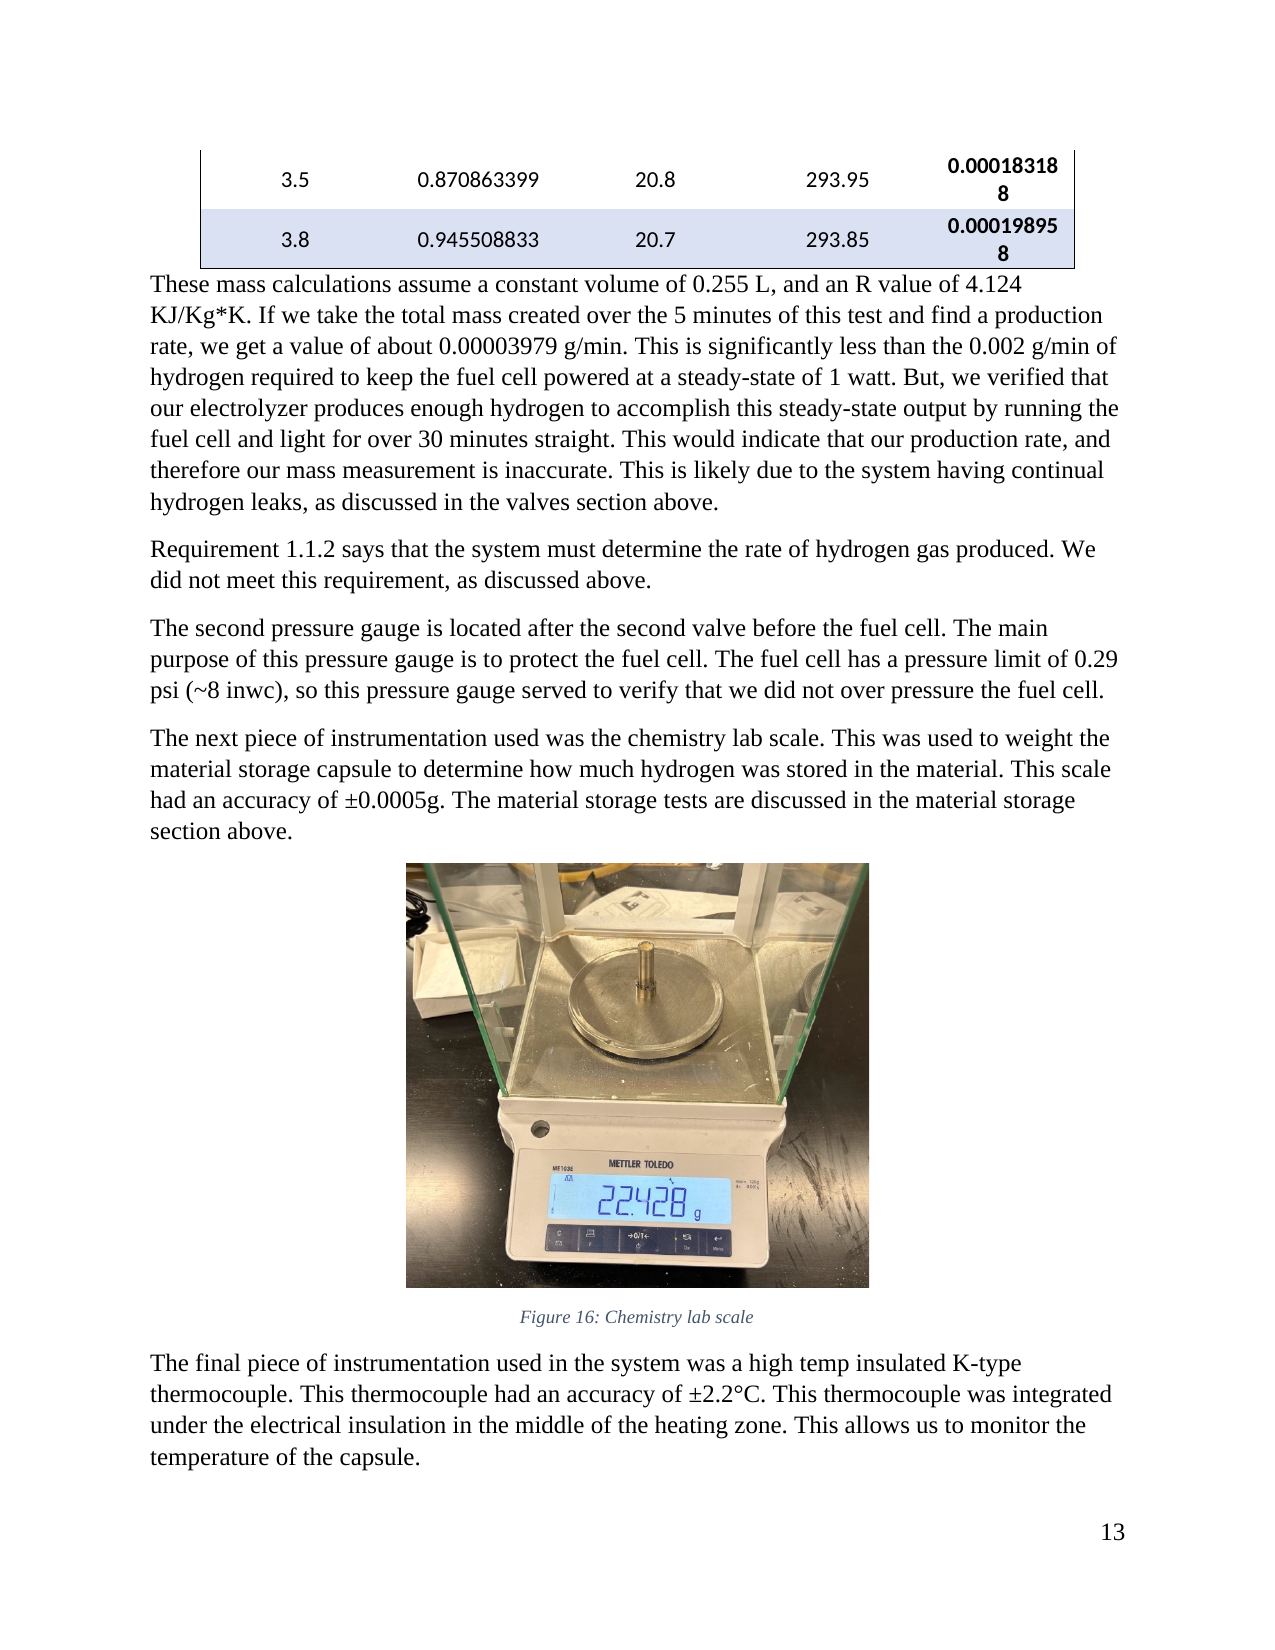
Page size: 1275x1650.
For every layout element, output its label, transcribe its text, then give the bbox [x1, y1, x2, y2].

table_cell 293.95 [744, 150, 931, 209]
table_cell 0.870863399 [390, 150, 567, 209]
table_cell 20.7 [567, 209, 744, 268]
text The second pressure gauge is located after the second valve before the fuel cell. The main purpose of this pressure gauge is to protect the fuel cell. The fuel cell has a pressure limit of 0.29 psi (~8 inwc), so this pressure gauge served to verify that we did not over pressure the fuel cell. [150, 613, 1125, 704]
table_cell 20.8 [567, 150, 744, 209]
text The final piece of instrumentation used in the system was a high temp insulated K-type thermocouple. This thermocouple had an accuracy of ±2.2°C. This thermocouple was integrated under the electrical insulation in the middle of the heating zone. This allows us to monitor the temperature of the capsule. [150, 1348, 1125, 1470]
picture [406, 863, 870, 1288]
table_cell 3.5 [201, 150, 390, 209]
table_cell 293.85 [744, 209, 931, 268]
text Requirement 1.1.2 says that the system must determine the rate of hydrogen gas produced. We did not meet this requirement, as discussed above. [150, 534, 1125, 594]
table_cell 0.000198958 [931, 209, 1074, 268]
text The next piece of instrumentation used was the chemistry lab scale. This was used to weight the material storage capsule to determine how much hydrogen was stored in the material. This scale had an accuracy of ±0.0005g. The material storage tests are discussed in the material storage section above. [150, 723, 1125, 845]
text Figure 16: Chemistry lab scale [150, 1306, 1125, 1328]
table_cell 0.945508833 [390, 209, 567, 268]
table_cell 0.000183188 [931, 150, 1074, 209]
table_cell 3.8 [201, 209, 390, 268]
text These mass calculations assume a constant volume of 0.255 L, and an R value of 4.124 KJ/Kg*K. If we take the total mass created over the 5 minutes of this test and find a production rate, we get a value of about 0.00003979 g/min. This is significantly less than the 0.002 g/min of hydrogen required to keep the fuel cell powered at a steady-state of 1 watt. But, we verified that our electrolyzer produces enough hydrogen to accomplish this steady-state output by running the fuel cell and light for over 30 minutes straight. This would indicate that our production rate, and therefore our mass measurement is inaccurate. This is likely due to the system having continual hydrogen leaks, as discussed in the valves section above. [150, 269, 1125, 515]
